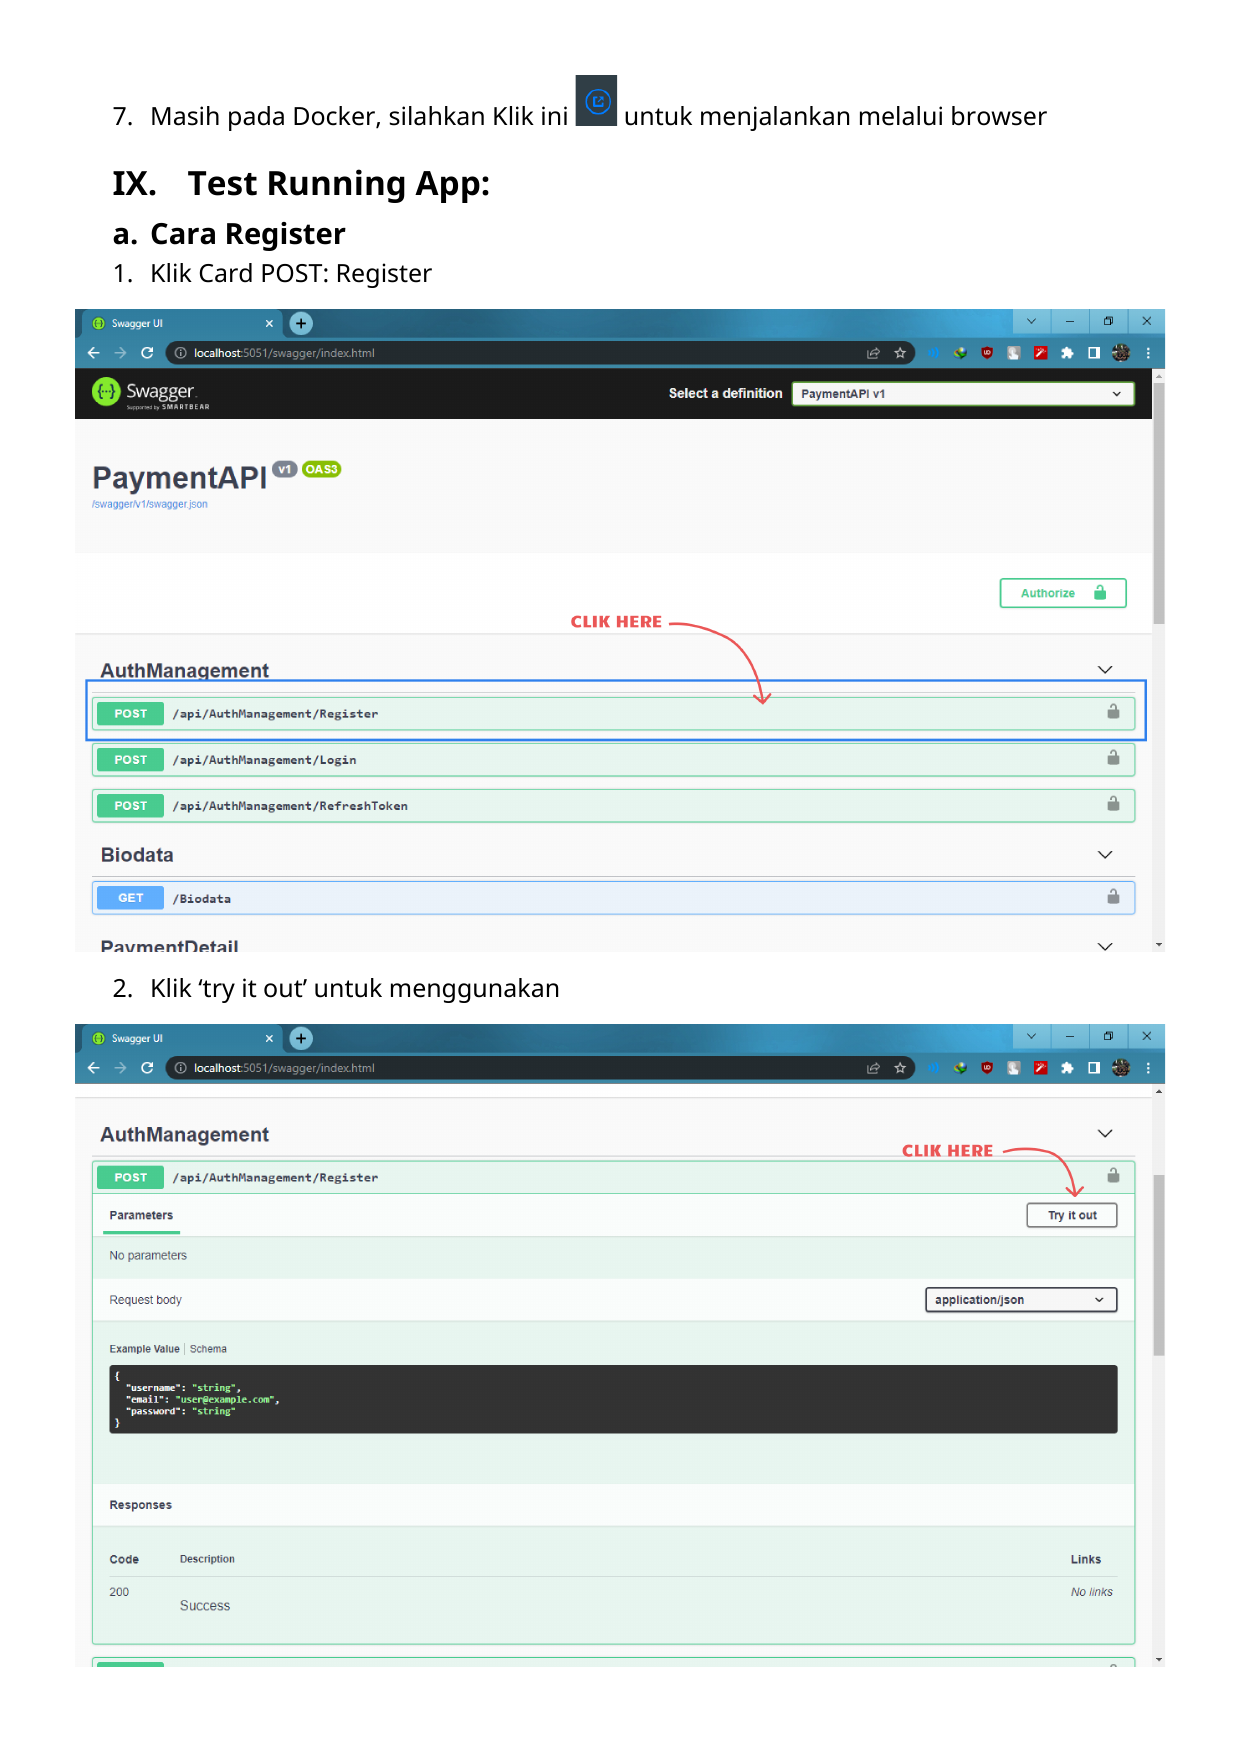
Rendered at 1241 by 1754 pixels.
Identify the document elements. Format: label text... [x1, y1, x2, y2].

subtitle Cara Register [112, 213, 1165, 253]
picture [575, 75, 618, 126]
list Masih pada Docker, silahkan Klik ini untuk menjalankan melalui browser [112, 75, 1165, 132]
picture [75, 1024, 1166, 1667]
list Klik ‘try it out’ untuk menggunakan [112, 971, 1165, 1005]
subtitle Test Running App: [112, 160, 1165, 205]
list Klik Card POST: Register [112, 256, 1165, 290]
picture [75, 309, 1166, 952]
